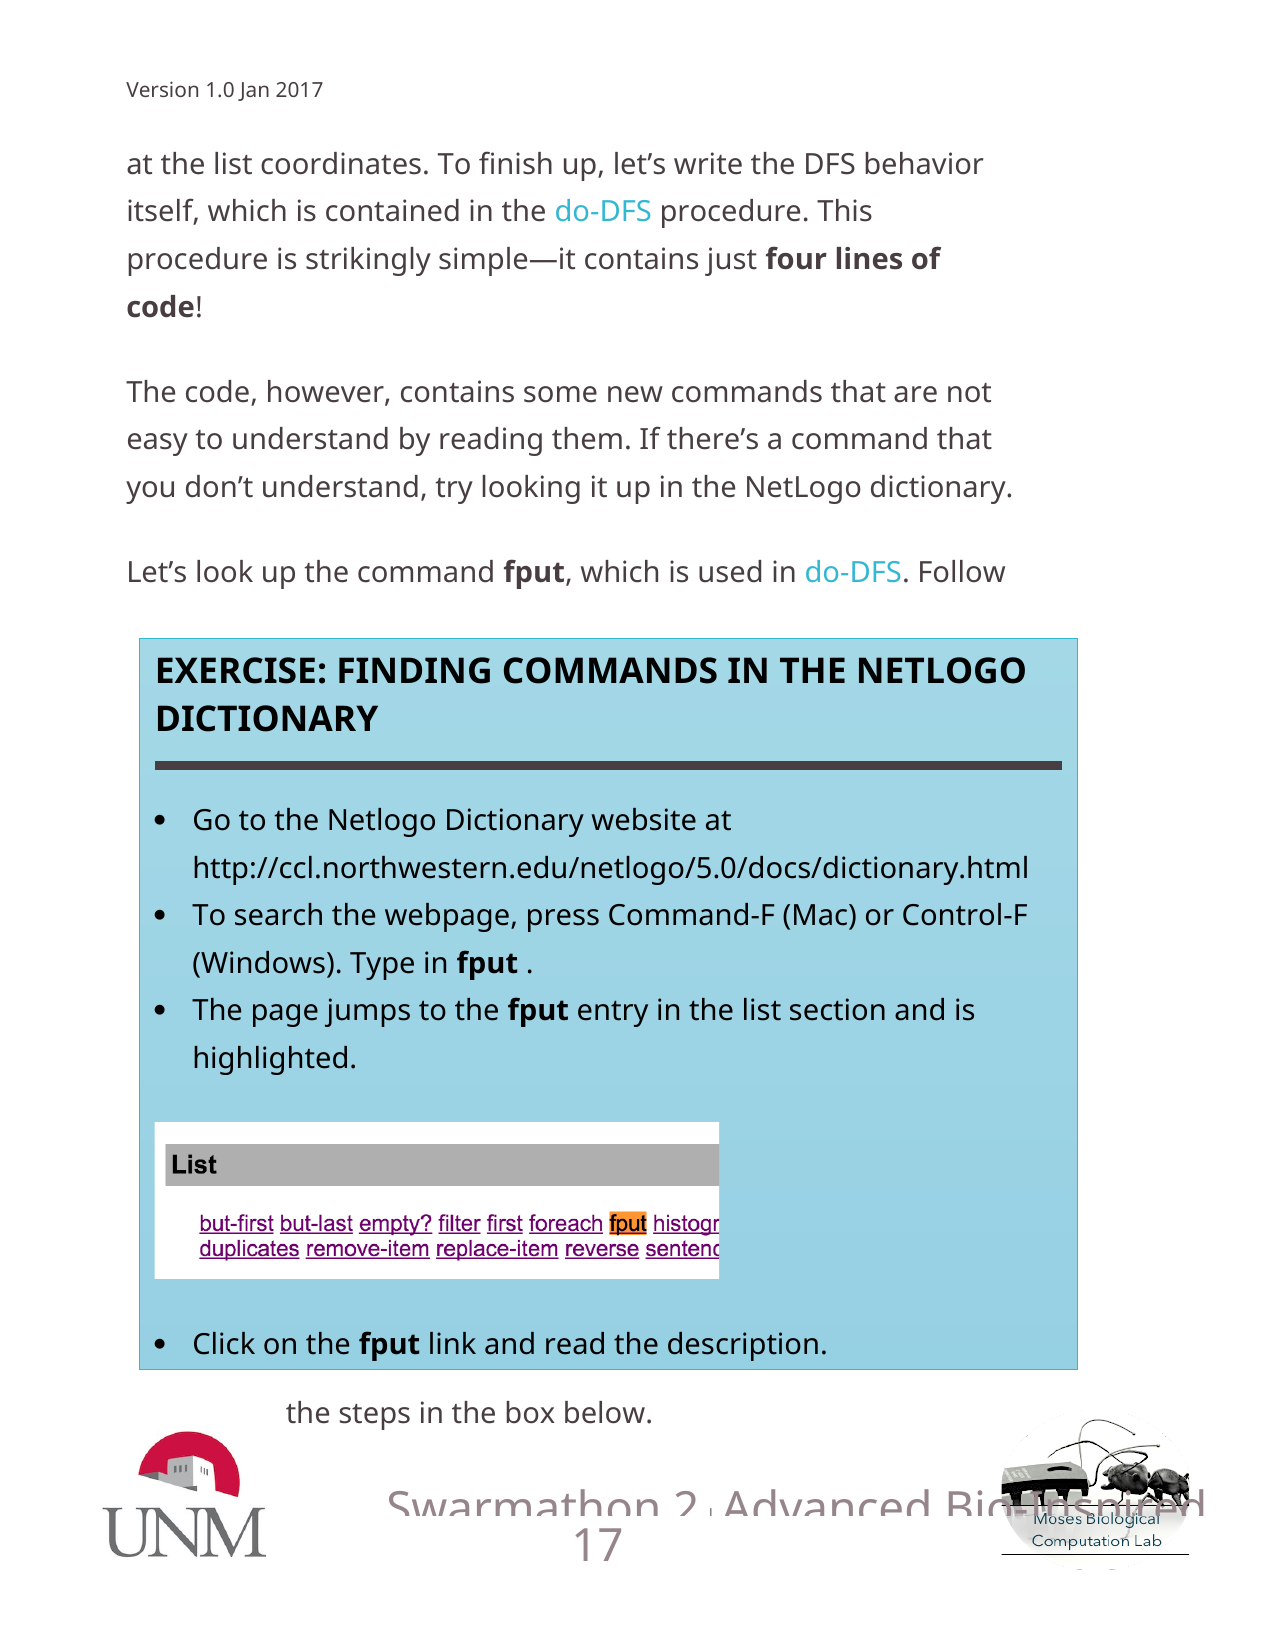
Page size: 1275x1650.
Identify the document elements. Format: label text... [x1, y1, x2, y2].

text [126, 143, 1020, 326]
picture [154, 1122, 720, 1279]
text The code, however, contains some new commands that are not easy to understand by reading them. If there’s a command that you don’t understand, try looking it up in the NetLogo dictionary. [126, 371, 1020, 506]
picture [1001, 1410, 1190, 1570]
picture [101, 1430, 267, 1558]
list Let’s look up the command fput, which is used in do-DFS. Follow the steps in the box below. [126, 551, 1020, 1432]
